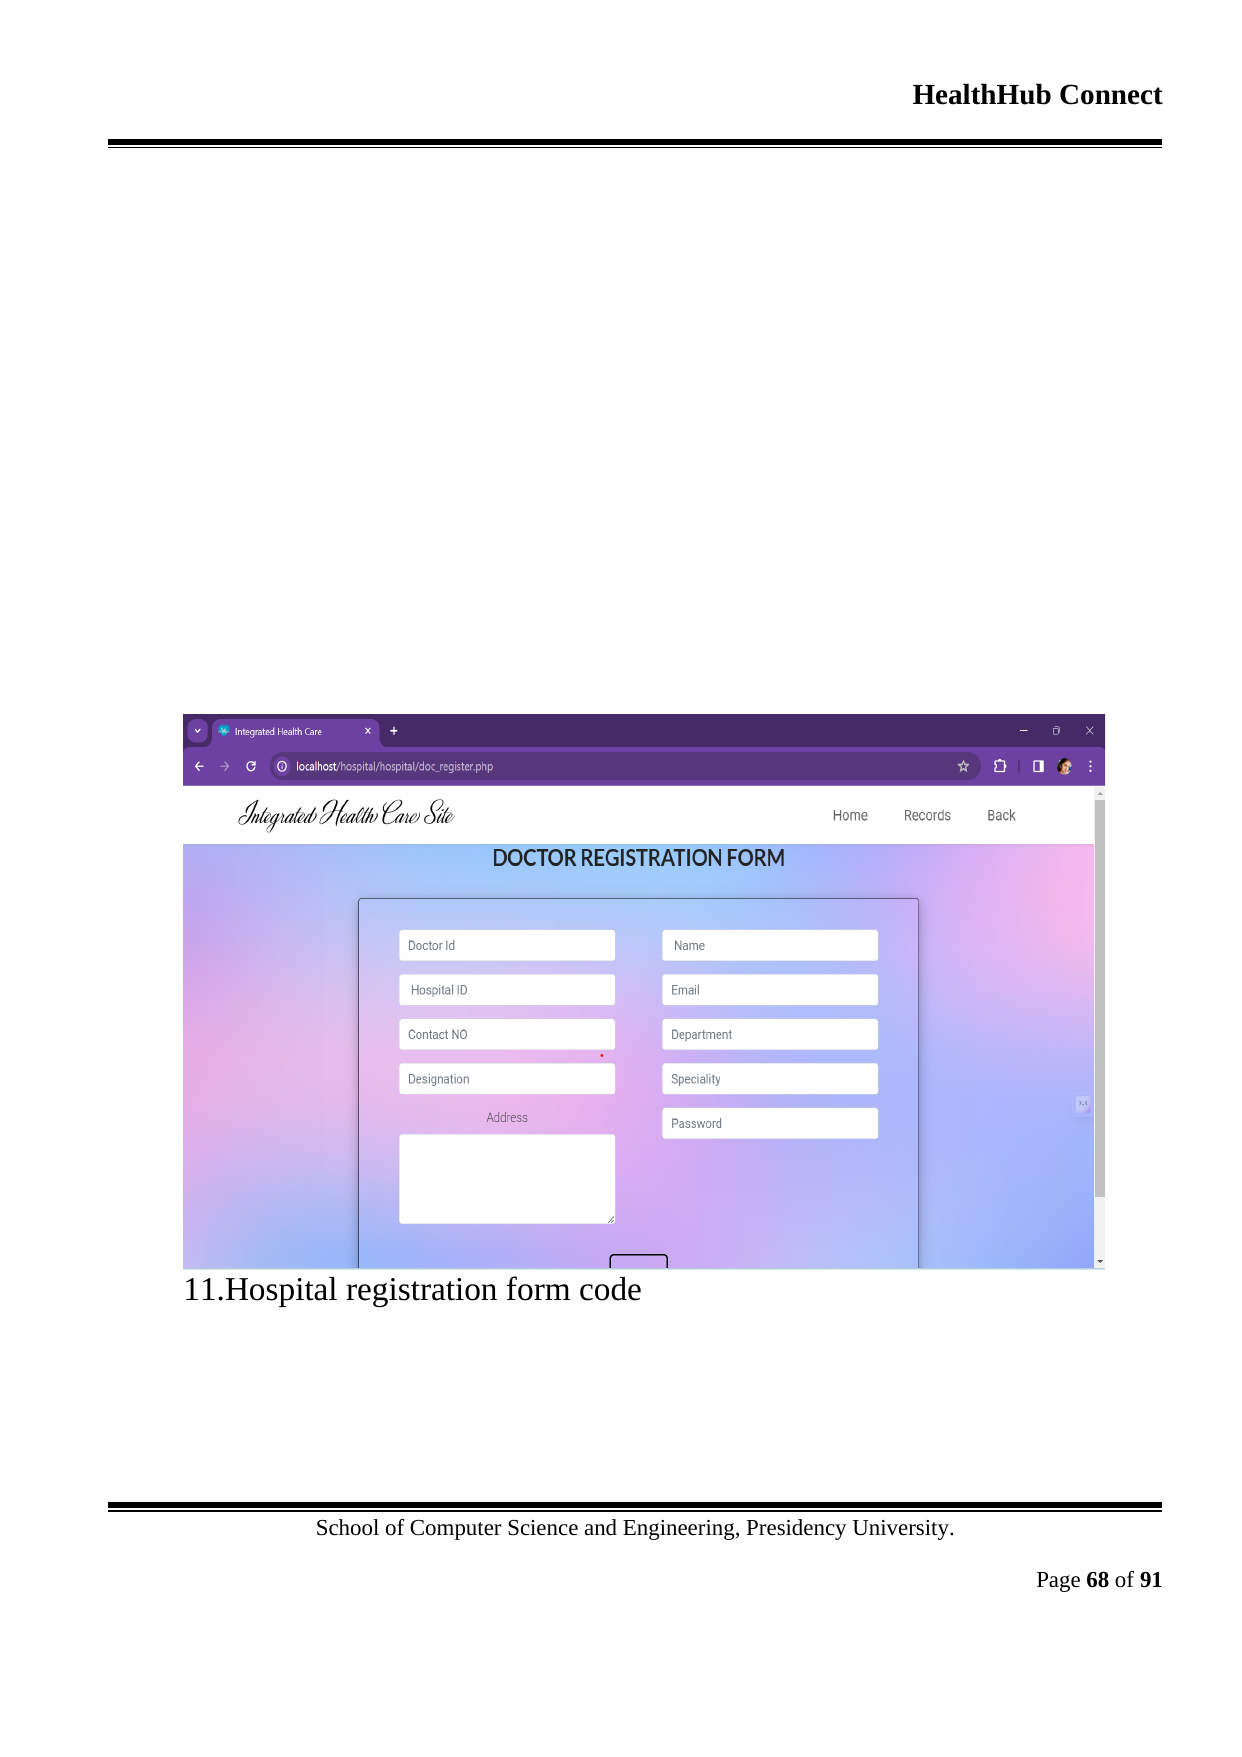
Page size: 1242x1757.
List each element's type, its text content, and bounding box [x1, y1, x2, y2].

text 11.Hospital registration form code [108, 1269, 1162, 1308]
picture [183, 714, 1105, 1270]
